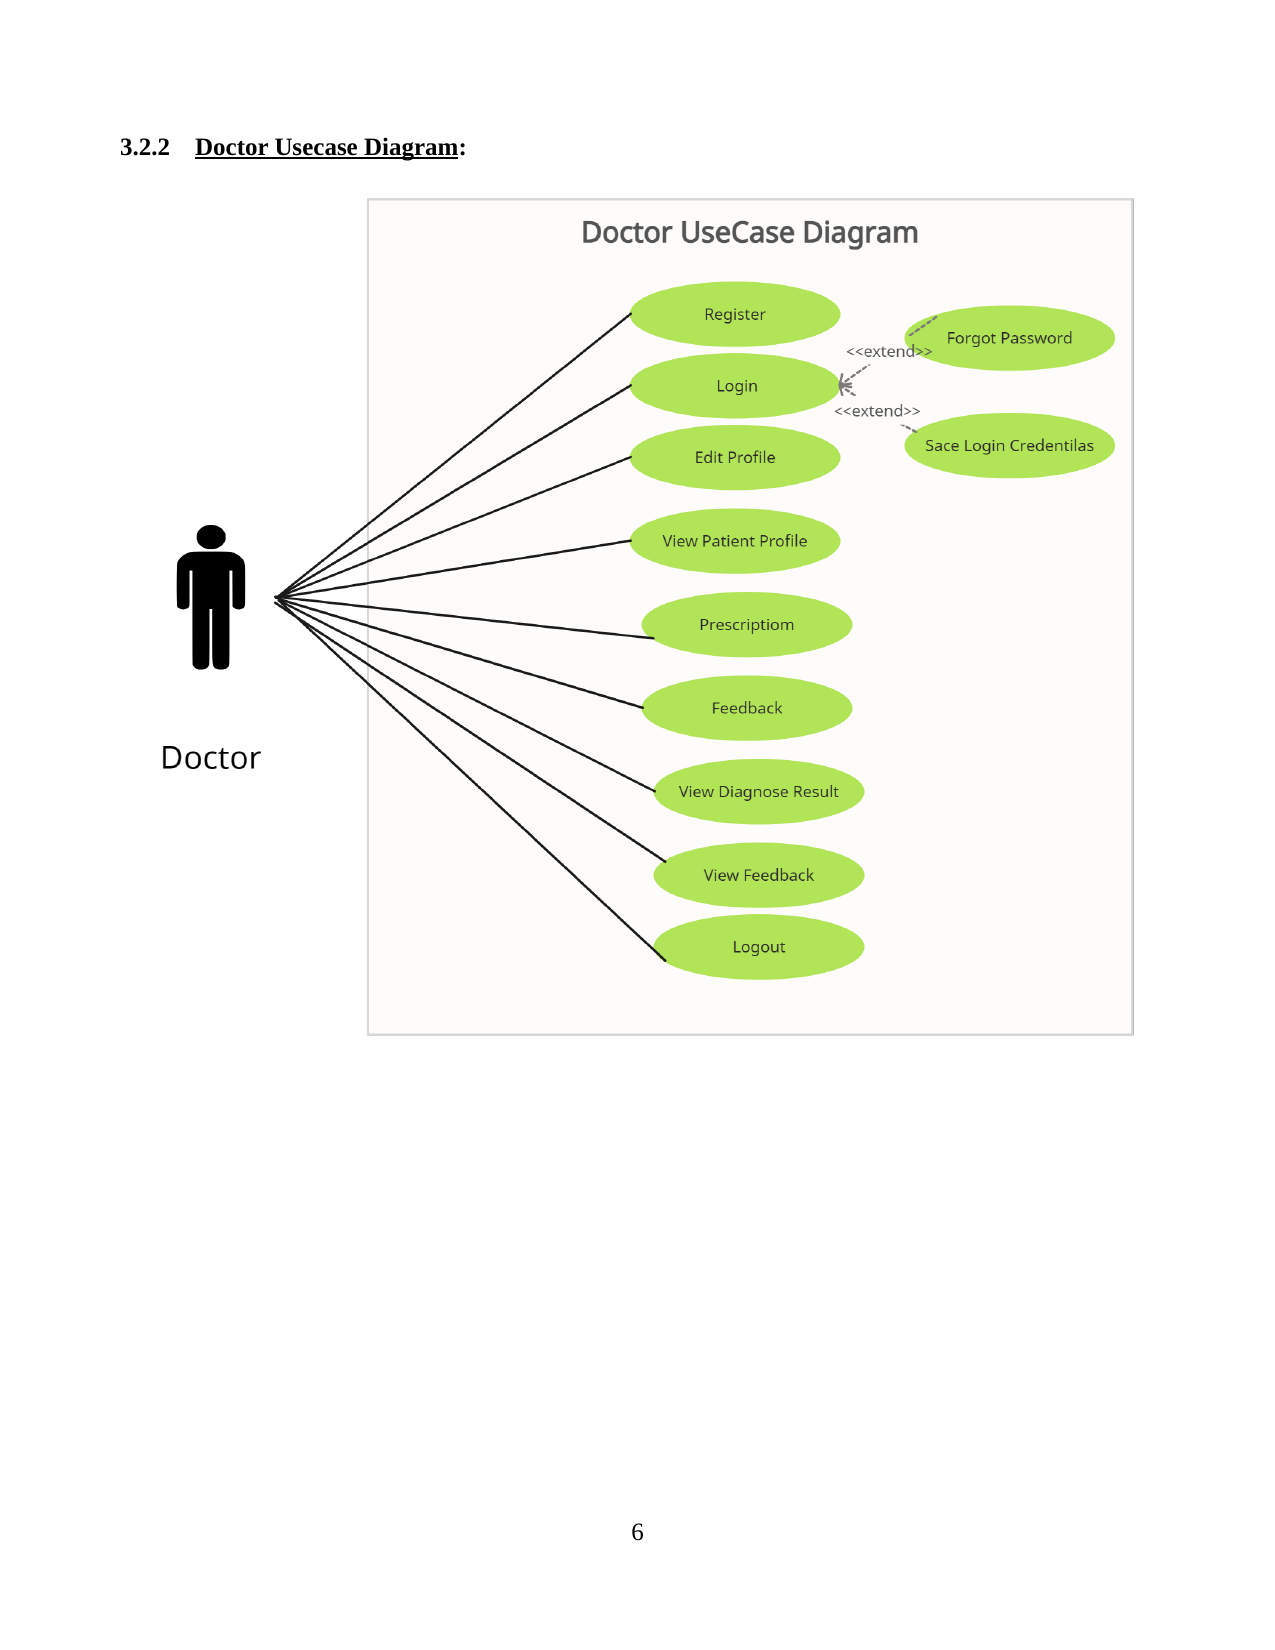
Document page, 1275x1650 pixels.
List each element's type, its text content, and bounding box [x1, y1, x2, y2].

subtitle Doctor Usecase Diagram: [120, 132, 1155, 161]
picture [120, 175, 1155, 1059]
